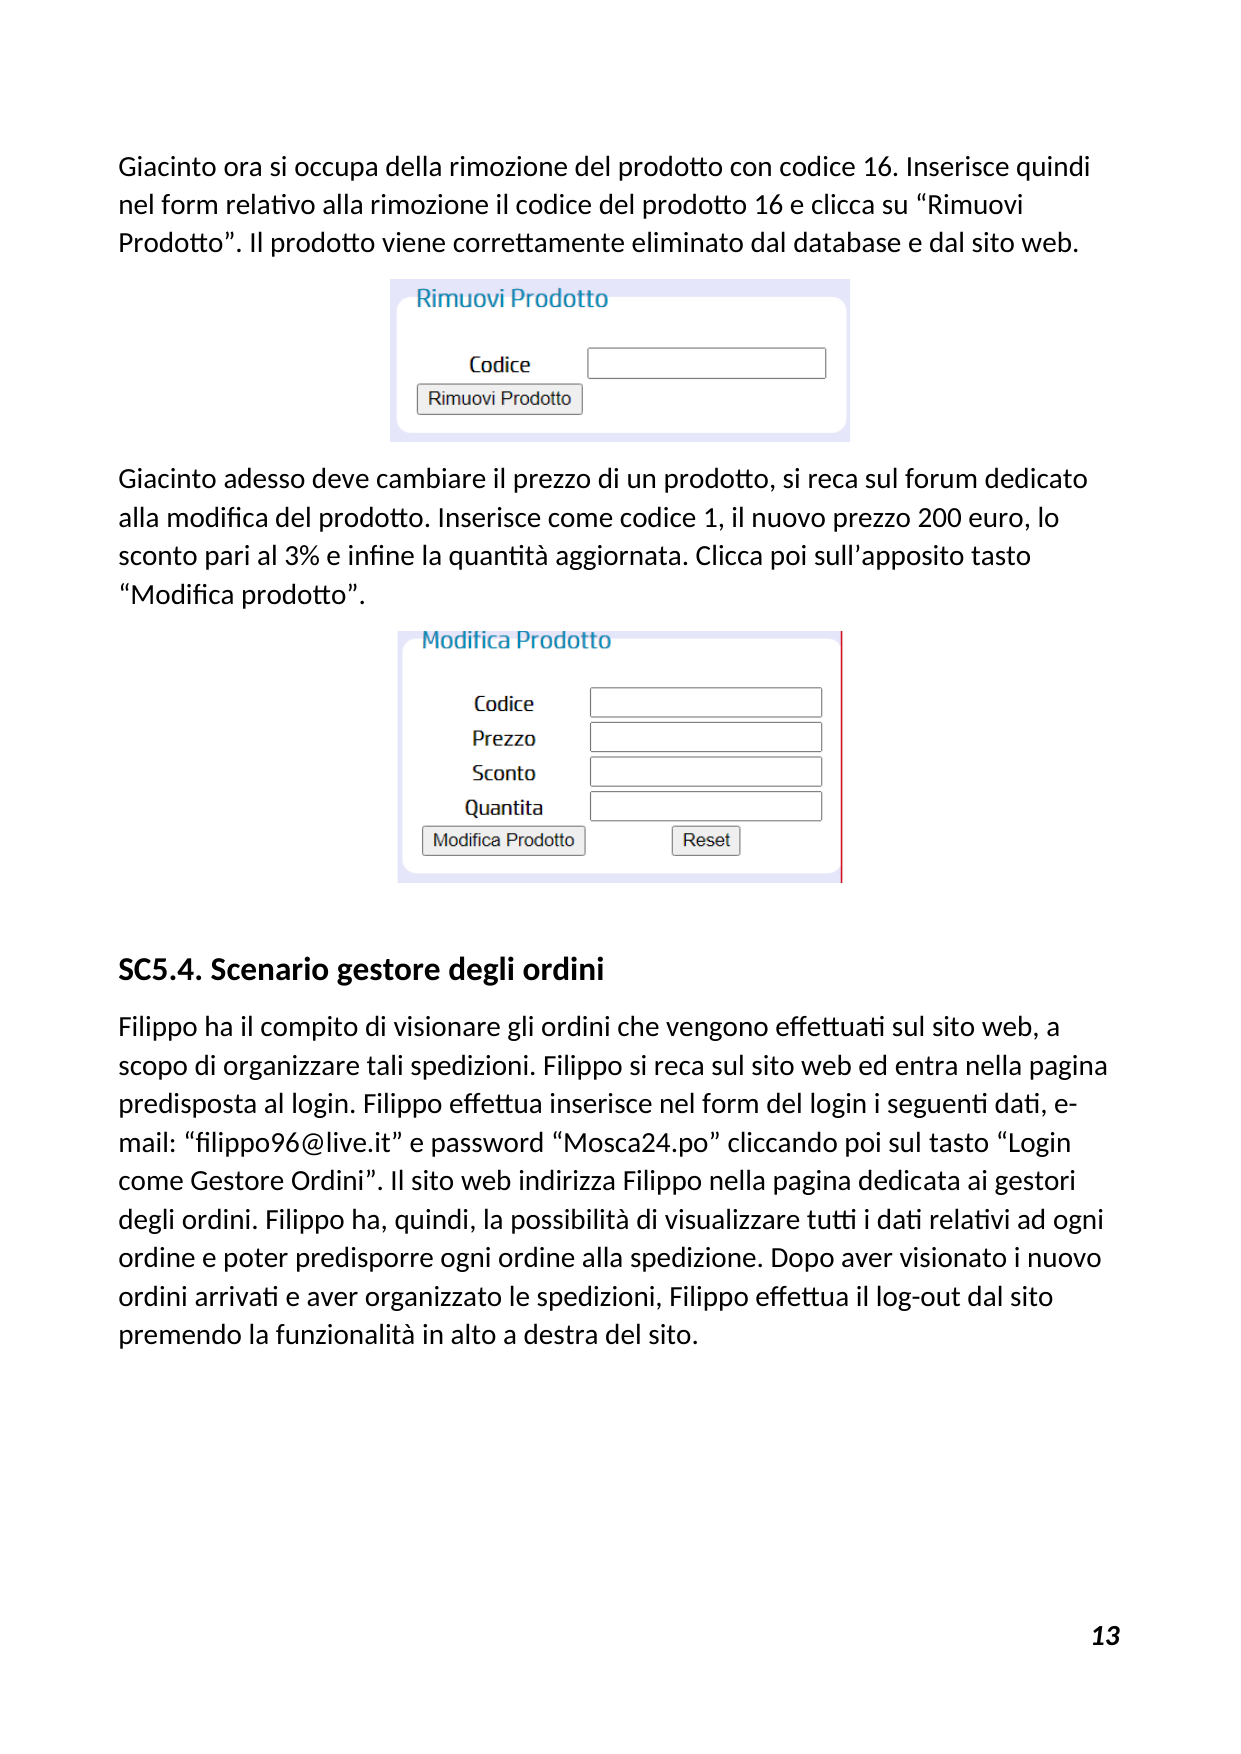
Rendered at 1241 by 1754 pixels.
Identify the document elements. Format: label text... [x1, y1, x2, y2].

text Giacinto adesso deve cambiare il prezzo di un prodotto, si reca sul forum dedicato alla modifica del prodotto. Inserisce come codice 1, il nuovo prezzo 200 euro, lo sconto pari al 3% e infine la quantità aggiornata. Clicca poi sull’apposito tasto “Modifica prodotto”. [118, 461, 1122, 612]
picture [397, 631, 843, 883]
text Giacinto ora si occupa della rimozione del prodotto con codice 16. Inserisce quindi nel form relativo alla rimozione il codice del prodotto 16 e clicca su “Rimuovi Prodotto”. Il prodotto viene correttamente eliminato dal database e dal sito web. [118, 148, 1122, 260]
text SC5.4. Scenario gestore degli ordini [118, 948, 1122, 989]
text Filippo ha il compito di visionare gli ordini che vengono effettuati sul sito web, a scopo di organizzare tali spedizioni. Filippo si reca sul sito web ed entra nella pagina predisposta al login. Filippo effettua inserisce nel form del login i seguenti dati, e-mail: “filippo96@live.it” e password “Mosca24.po” cliccando poi sul tasto “Login come Gestore Ordini”. Il sito web indirizza Filippo nella pagina dedicata ai gestori degli ordini. Filippo ha, quindi, la possibilità di visualizzare tutti i dati relativi ad ogni ordine e poter predisporre ogni ordine alla spedizione. Dopo aver visionato i nuovo ordini arrivati e aver organizzato le spedizioni, Filippo effettua il log-out dal sito premendo la funzionalità in alto a destra del sito. [118, 1008, 1122, 1352]
picture [390, 279, 851, 442]
